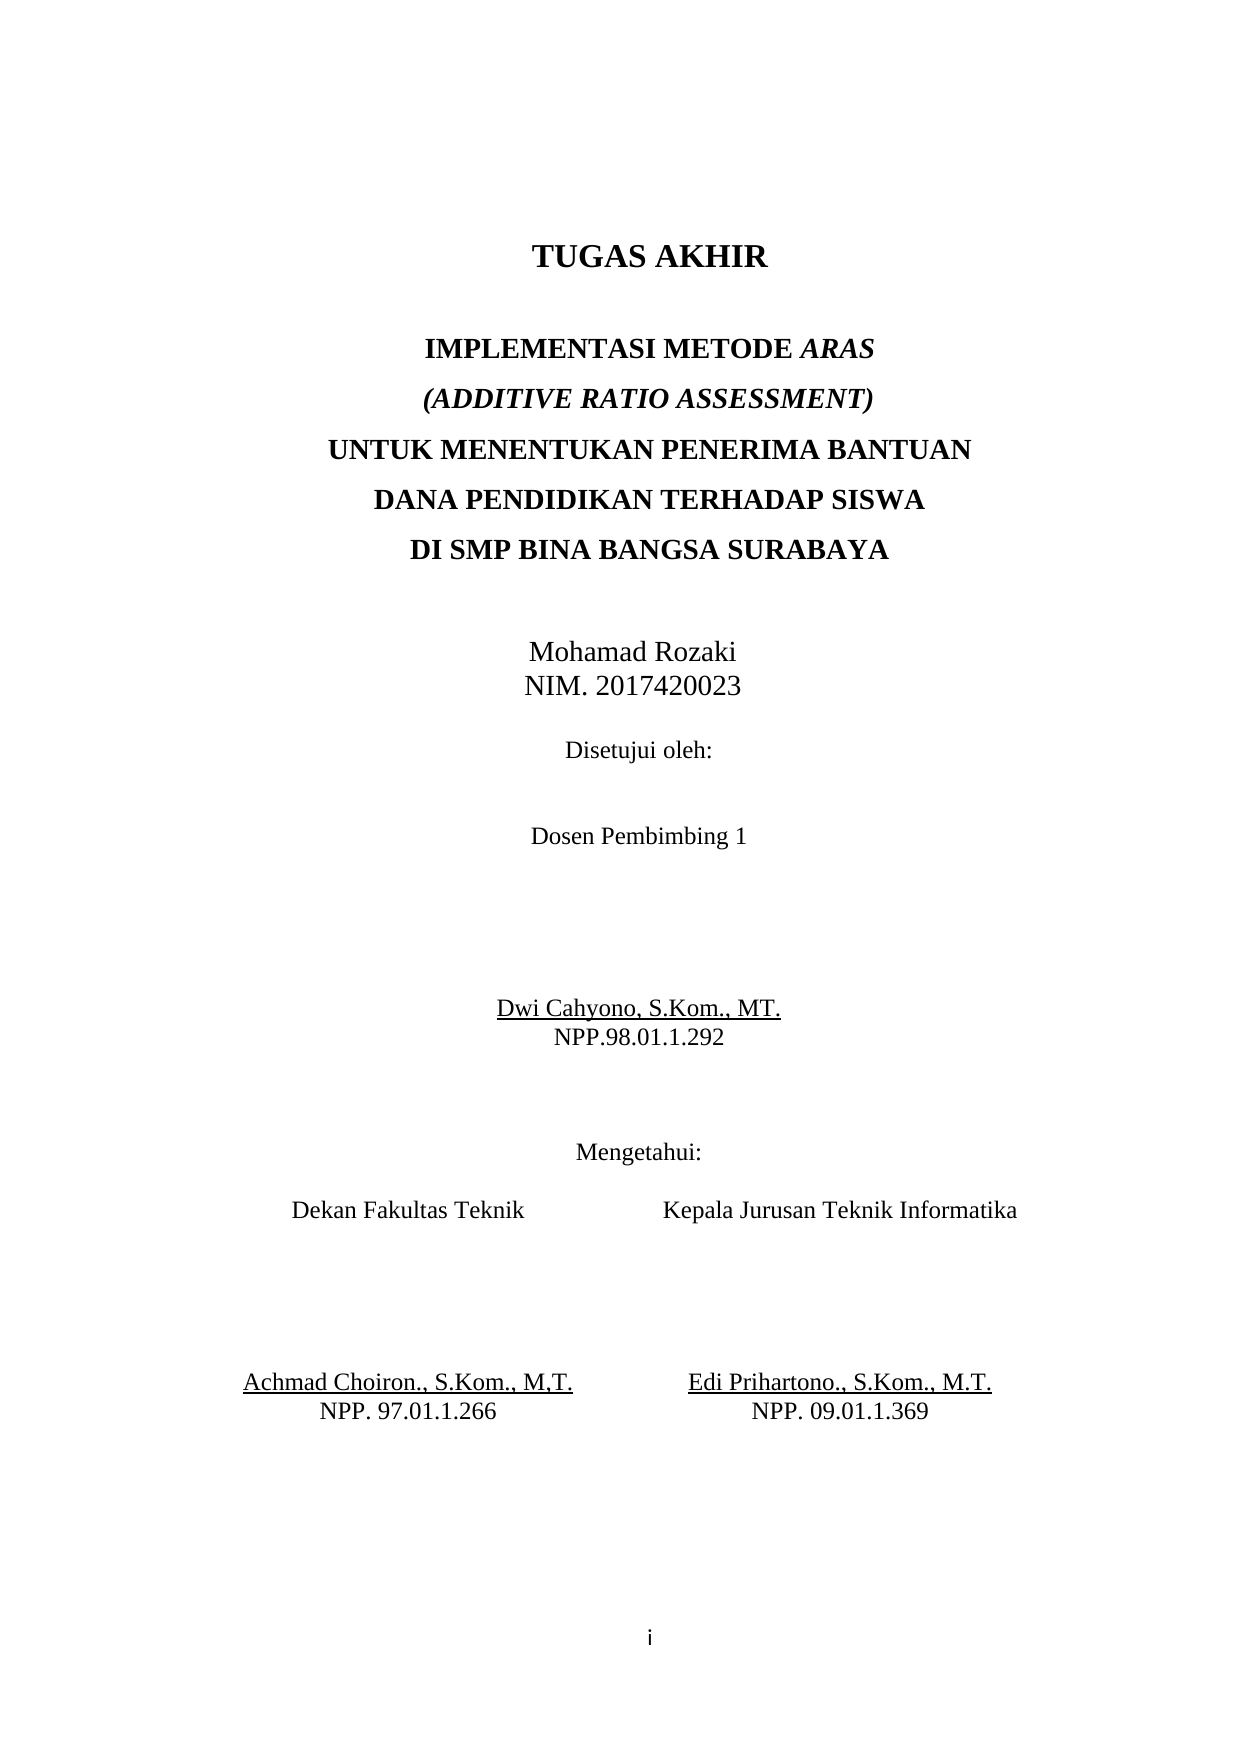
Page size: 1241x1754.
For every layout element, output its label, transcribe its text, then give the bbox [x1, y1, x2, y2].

table_header Mohamad Rozaki NIM. 2017420023 Disetujui oleh: Dosen Pembimbing 1 Dwi Cahyono, S.Kom., MT. NPP.98.01.1.292 Mengetahui: [159, 634, 1119, 1441]
text UNTUK MENENTUKAN PENERIMA BANTUAN [236, 432, 1063, 465]
text IMPLEMENTASI METODE ARAS [236, 331, 1063, 365]
text DANA PENDIDIKAN TERHADAP SISWA [236, 482, 1063, 516]
text TUGAS AKHIR [236, 236, 1063, 274]
text DI SMP BINA BANGSA SURABAYA [236, 532, 1063, 566]
text (ADDITIVE RATIO ASSESSMENT) [236, 382, 1063, 415]
